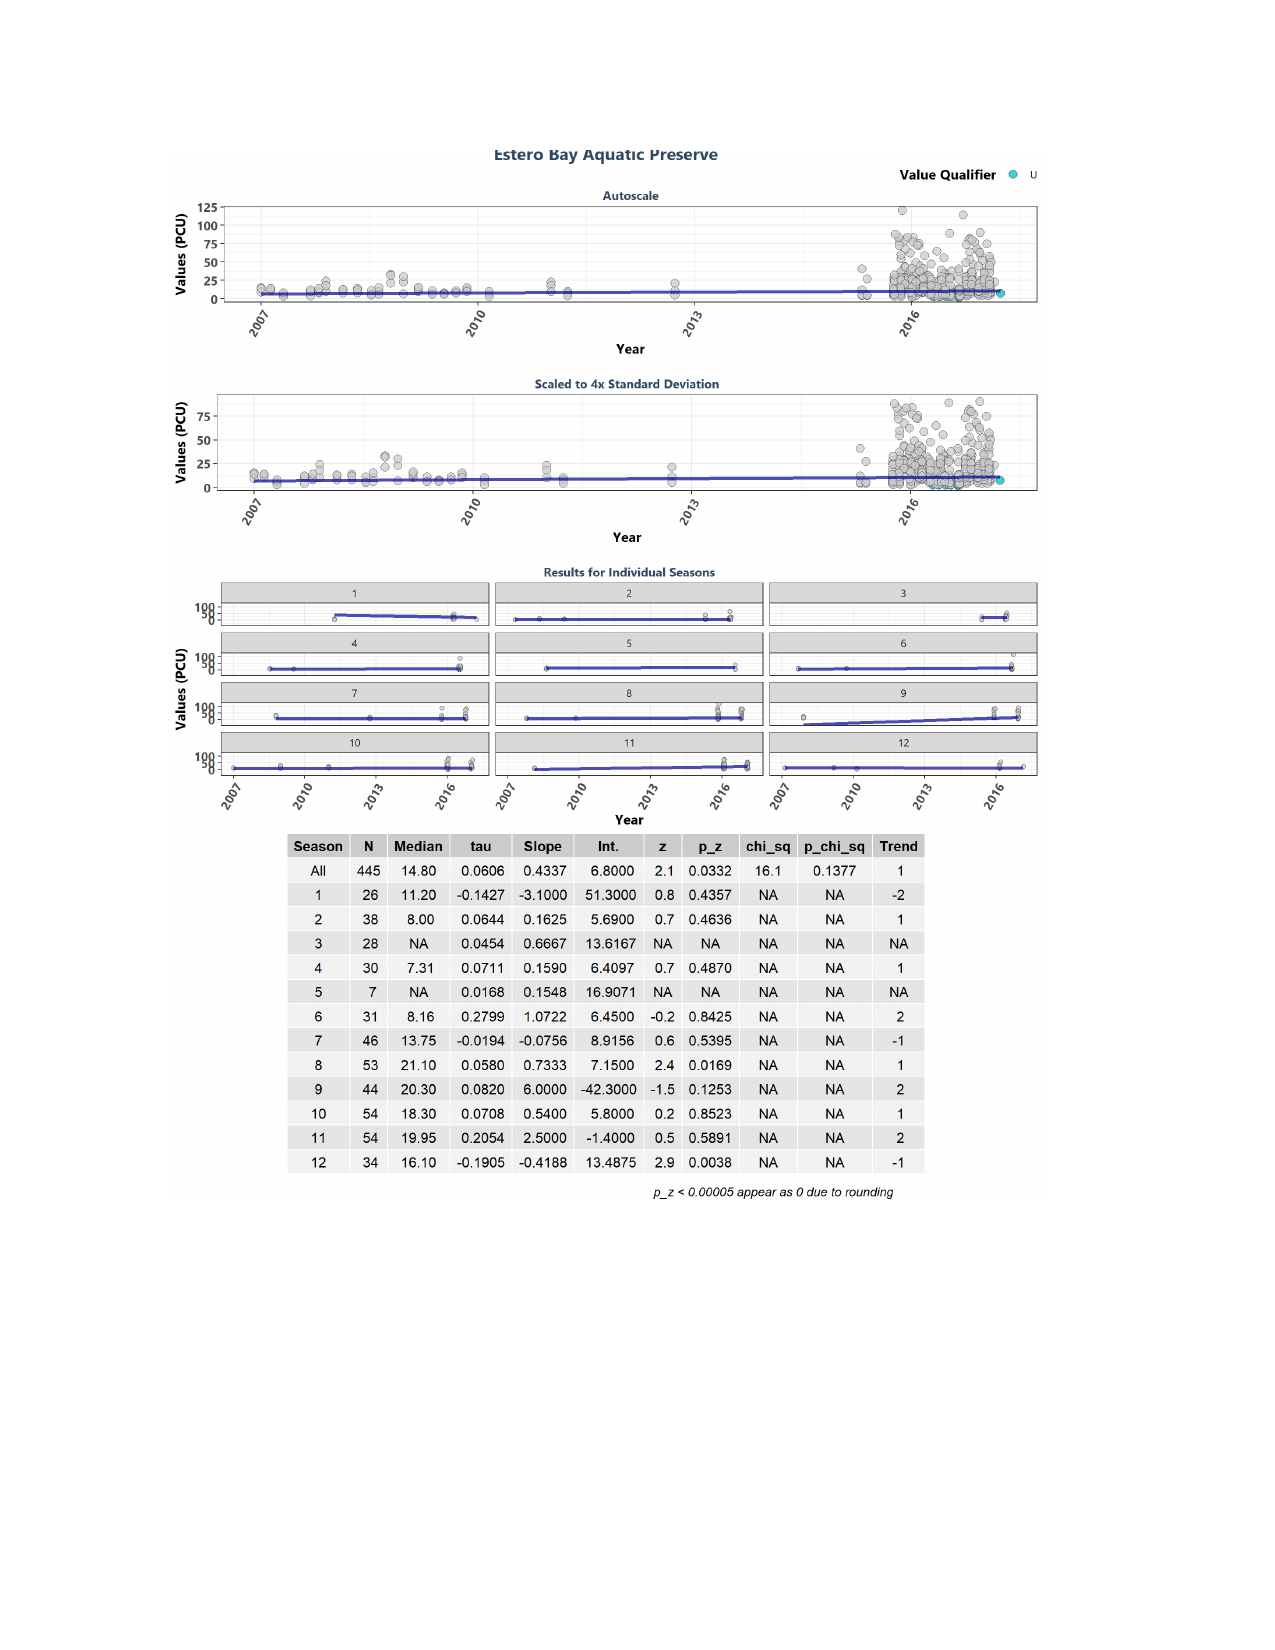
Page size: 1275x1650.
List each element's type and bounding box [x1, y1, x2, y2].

picture [168, 150, 1044, 1200]
